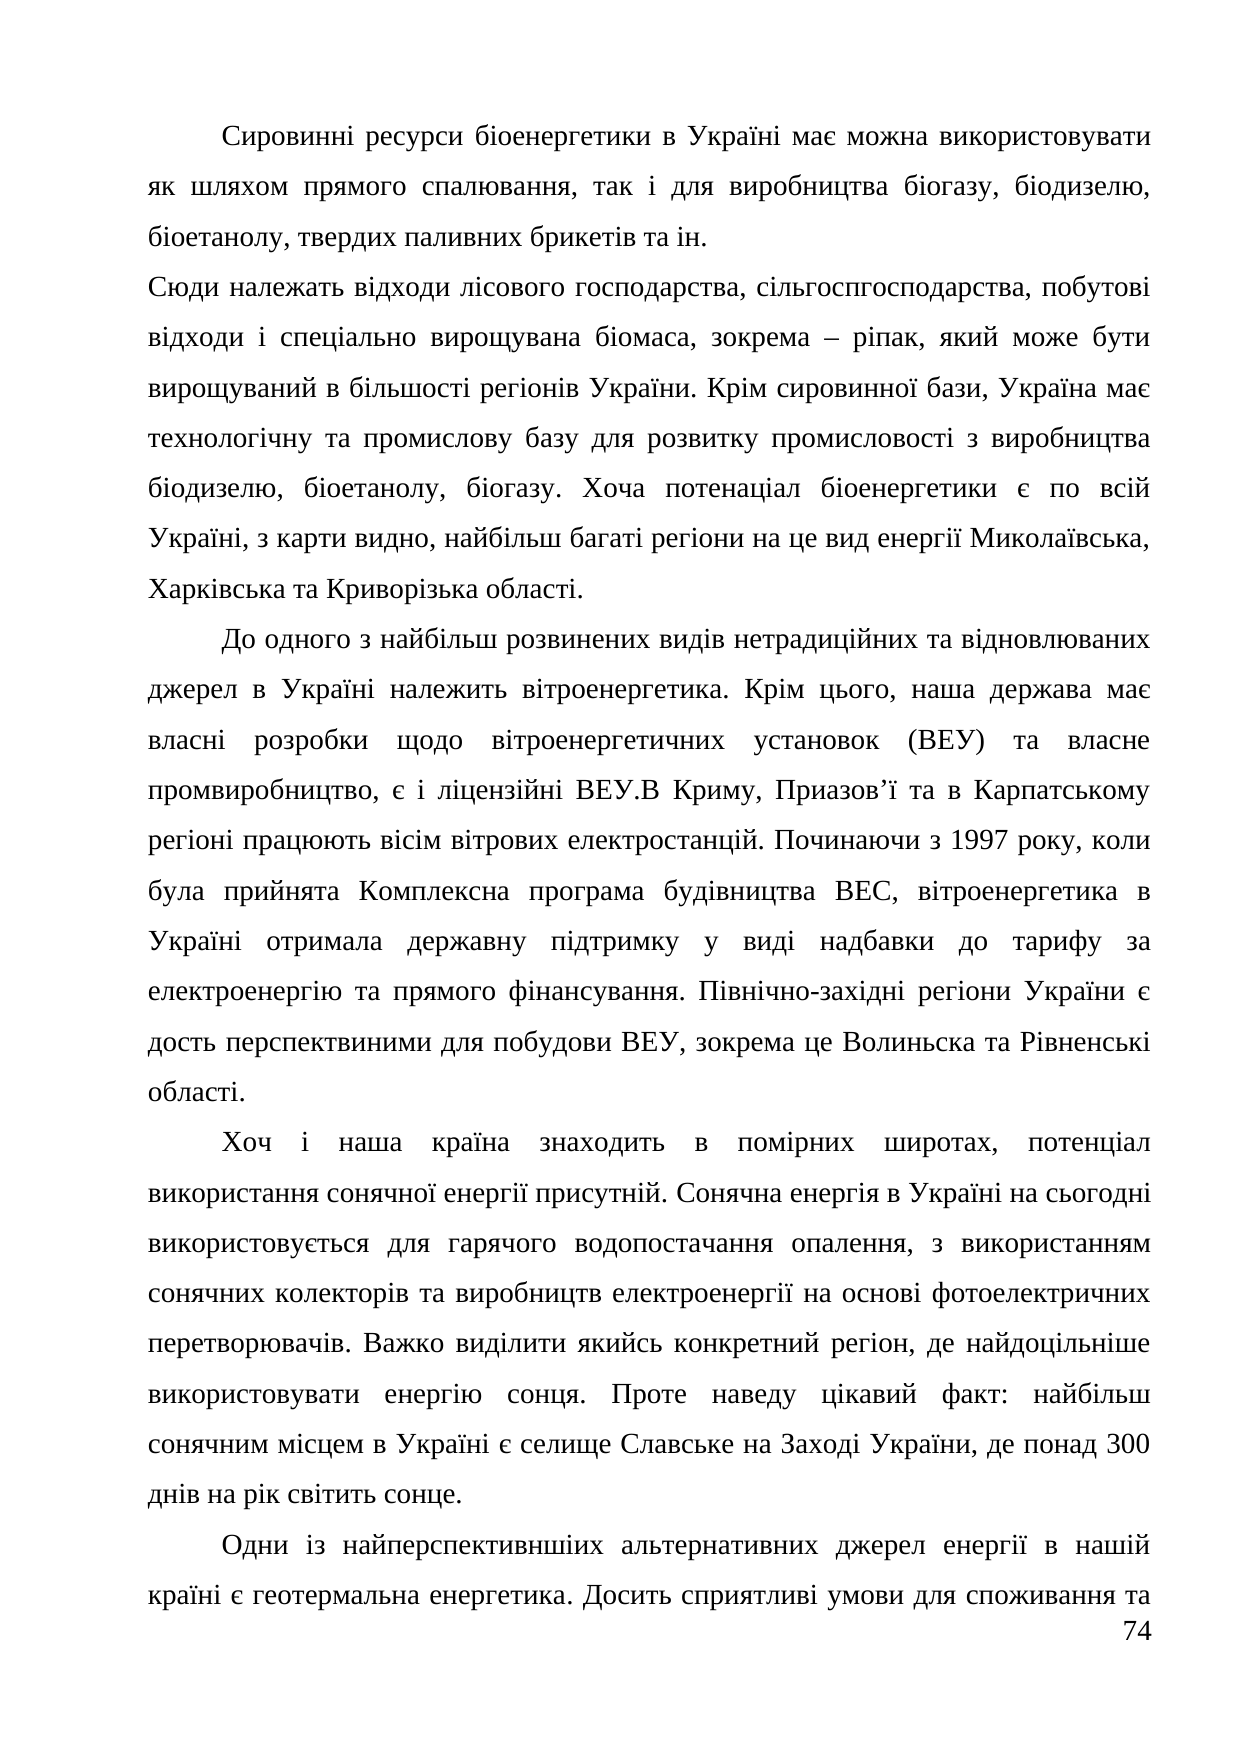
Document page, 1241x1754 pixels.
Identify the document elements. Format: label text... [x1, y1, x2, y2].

text Сюди належать відходи лісового господарства, сільгоспгосподарства, побутові відходи і спеціально вирощувана біомаса, зокрема – ріпак, який може бути вирощуваний в більшості регіонів України. Крім сировинної бази, Україна має технологічну та промислову базу для розвитку промисловості з виробництва біодизелю, біоетанолу, біогазу. Хоча потенаціал біоенергетики є по всій Україні, з карти видно, найбільш багаті регіони на це вид енергії Миколаївська, Харківська та Криворізька області. [148, 269, 1152, 604]
text До одного з найбільш розвинених видів нетрадиційних та відновлюваних джерел в Україні належить вітроенергетика. Крім цього, наша держава має власні розробки щодо вітроенергетичних установок (ВЕУ) та власне промвиробництво, є і ліцензійні ВЕУ.В Криму, Приазов’ї та в Карпатському регіоні працюють вісім вітрових електростанцій. Починаючи з 1997 року, коли була прийнята Комплексна програма будівництва ВЕС, вітроенергетика в Україні отримала державну підтримку у виді надбавки до тарифу за електроенергію та прямого фінансування. Північно-західні регіони України є дость перспектвиними для побудови ВЕУ, зокрема це Волиньска та Рівненські області. [148, 621, 1152, 1108]
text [148, 1527, 1152, 1611]
text Хоч і наша країна знаходить в помірних широтах, потенціал використання сонячної енергії присутній. Сонячна енергія в Україні на сьогодні використовується для гарячого водопостачання опалення, з використанням сонячних колекторів та виробництв електроенергії на основі фотоелектричних перетворювачів. Важко виділити якийсь конкретний регіон, де найдоцільніше використовувати енергію сонця. Проте наведу цікавий факт: найбільш сонячним місцем в Україні є селище Славське на Заході України, де понад 300 днів на рік світить сонце. [148, 1124, 1152, 1510]
text Сировинні ресурси біоенергетики в Україні має можна використовувати як шляхом прямого спалювання, так і для виробництва біогазу, біодизелю, біоетанолу, твердих паливних брикетів та ін. [148, 118, 1152, 252]
